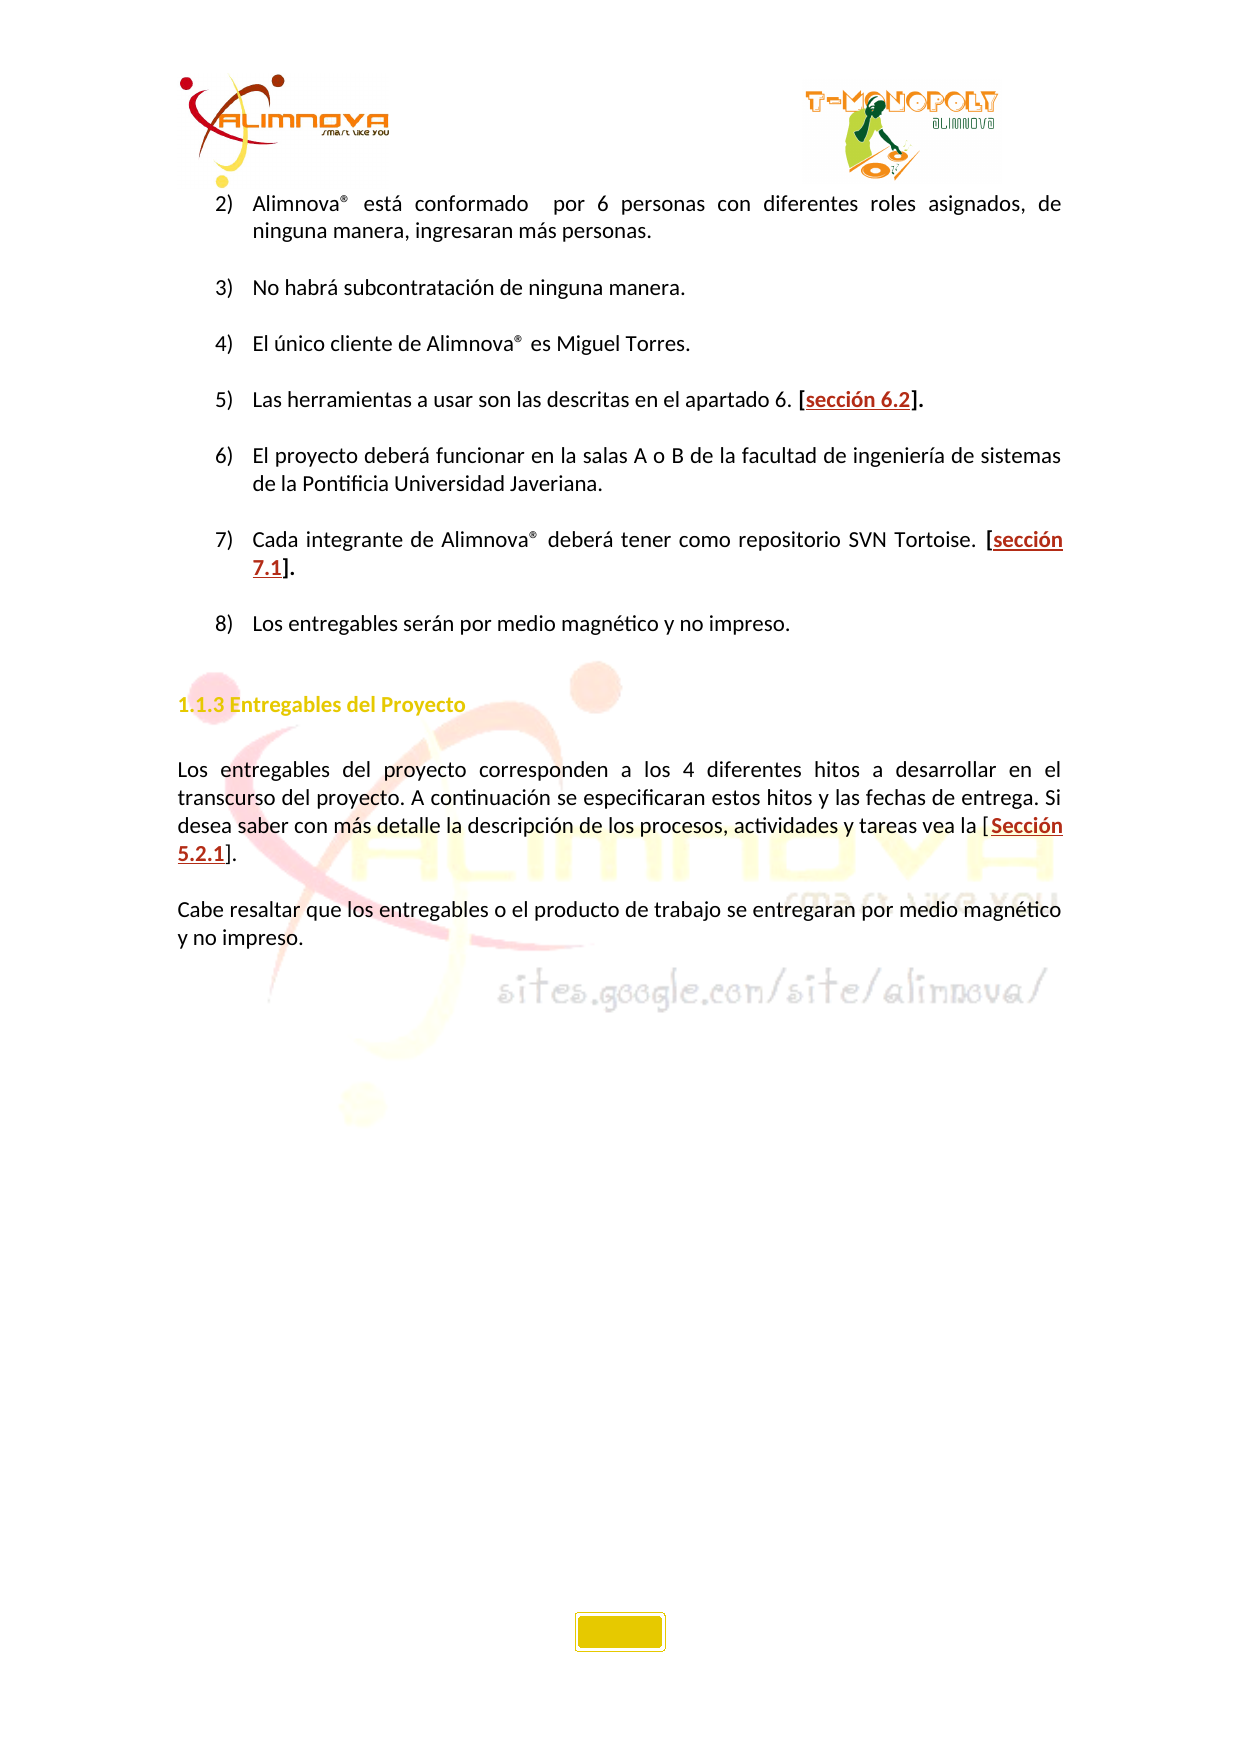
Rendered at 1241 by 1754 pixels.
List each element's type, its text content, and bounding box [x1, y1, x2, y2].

text Cabe resaltar que los entregables o el producto de trabajo se entregaran por medio magnético y no impreso. [177, 895, 1063, 951]
list No habrá subcontratación de ninguna manera. [215, 273, 1063, 301]
list Los entregables serán por medio magnético y no impreso. [215, 609, 1063, 637]
subtitle 1.1.3 Entregables del Proyecto [177, 690, 1063, 718]
list El único cliente de Alimnova® es Miguel Torres. [215, 329, 1063, 357]
picture [802, 79, 1002, 184]
text Los entregables del proyecto corresponden a los 4 diferentes hitos a desarrollar en el transcurso del proyecto. A continuación se especificaran estos hitos y las fechas de entrega. Si desea saber con más detalle la descripción de los procesos, actividades y tareas vea la [Sección 5.2.1]. [177, 755, 1063, 867]
list El proyecto deberá funcionar en la salas A o B de la facultad de ingeniería de sistemas de la Pontificia Universidad Javeriana. [215, 441, 1063, 497]
list Alimnova® está conformado por 6 personas con diferentes roles asignados, de ninguna manera, ingresaran más personas. [215, 189, 1063, 245]
picture [177, 73, 389, 189]
list Cada integrante de Alimnova® deberá tener como repositorio SVN Tortoise. [sección 7.1]. [215, 525, 1063, 581]
list Las herramientas a usar son las descritas en el apartado 6. [sección 6.2]. [215, 385, 1063, 413]
